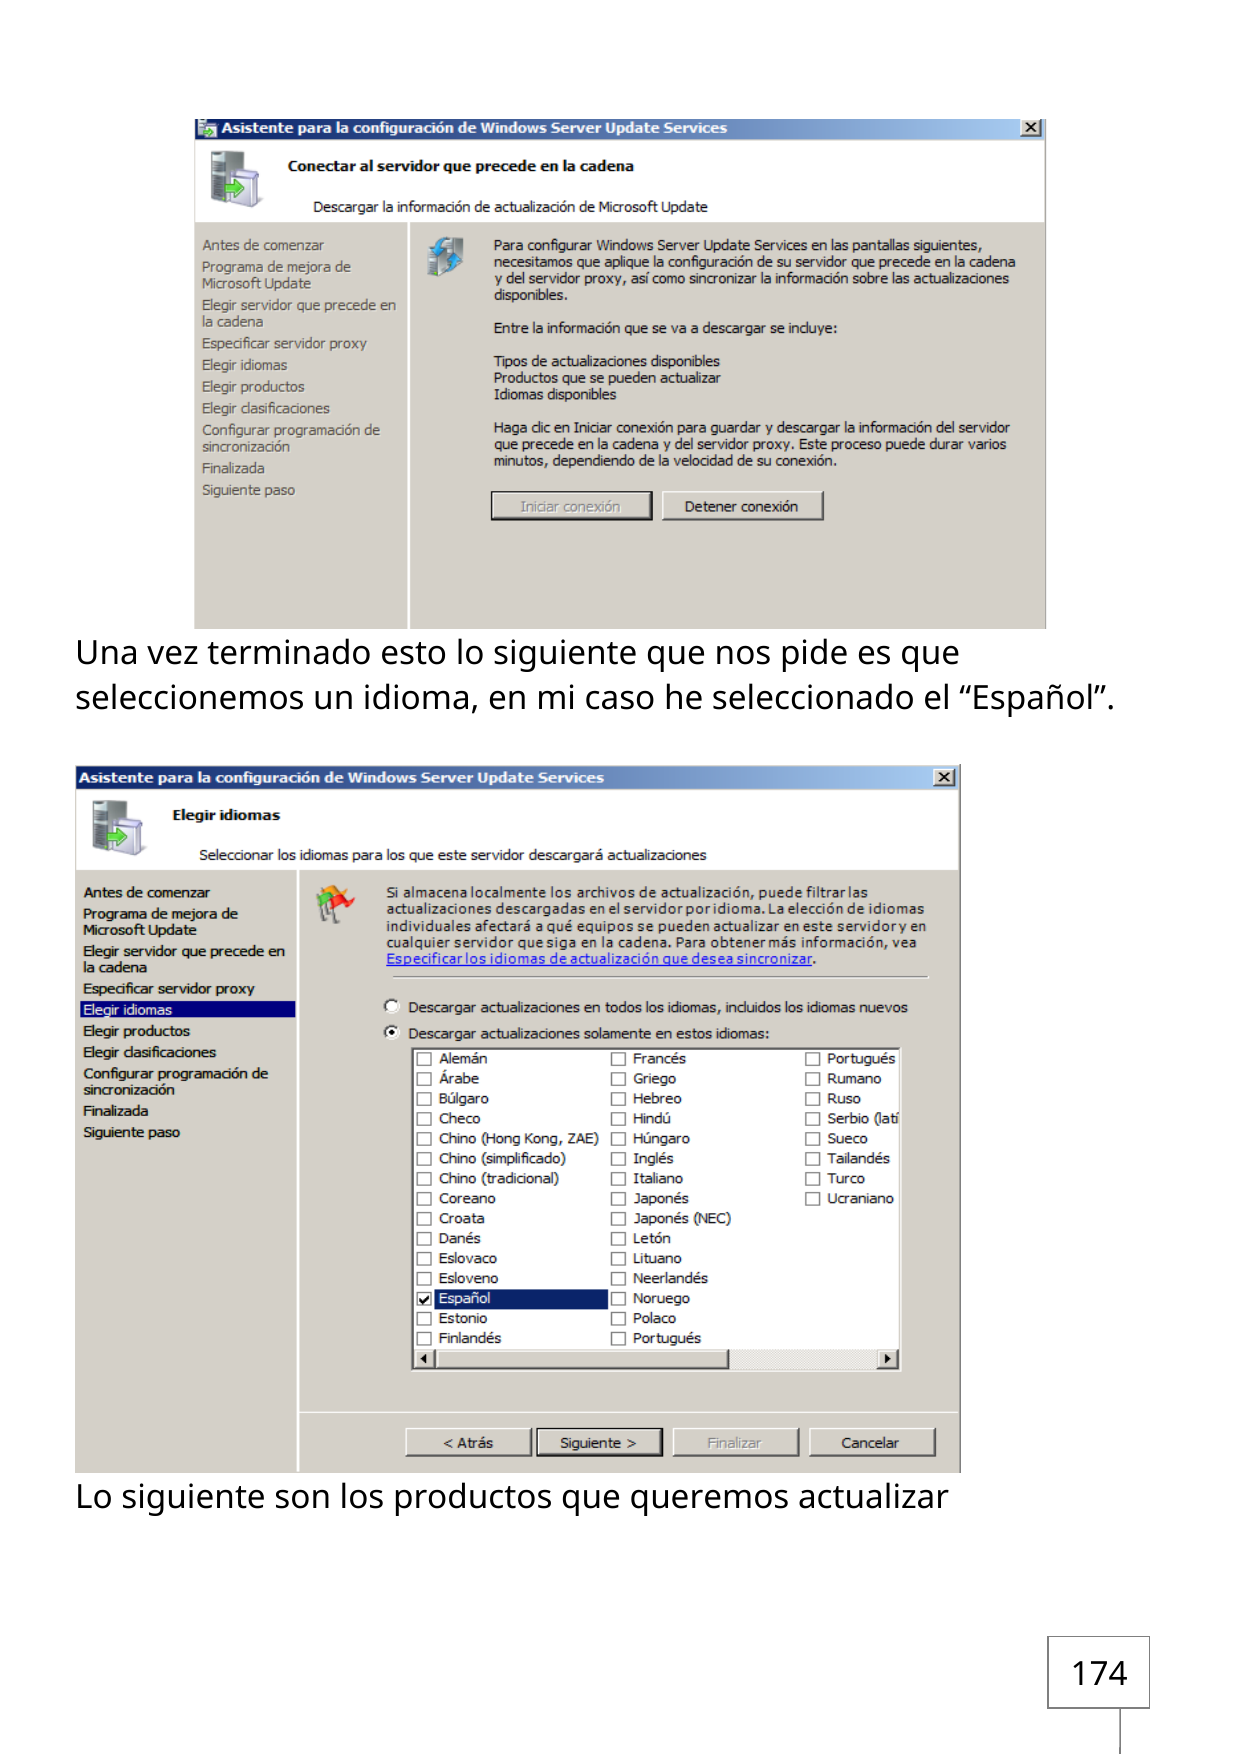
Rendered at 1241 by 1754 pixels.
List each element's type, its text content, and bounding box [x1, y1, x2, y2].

text Una vez terminado esto lo siguiente que nos pide es que seleccionemos un idioma, en mi caso he seleccionado el “Español”. [75, 628, 1165, 719]
picture [194, 119, 1047, 629]
picture [75, 764, 961, 1473]
text Lo siguiente son los productos que queremos actualizar [75, 1473, 1165, 1518]
